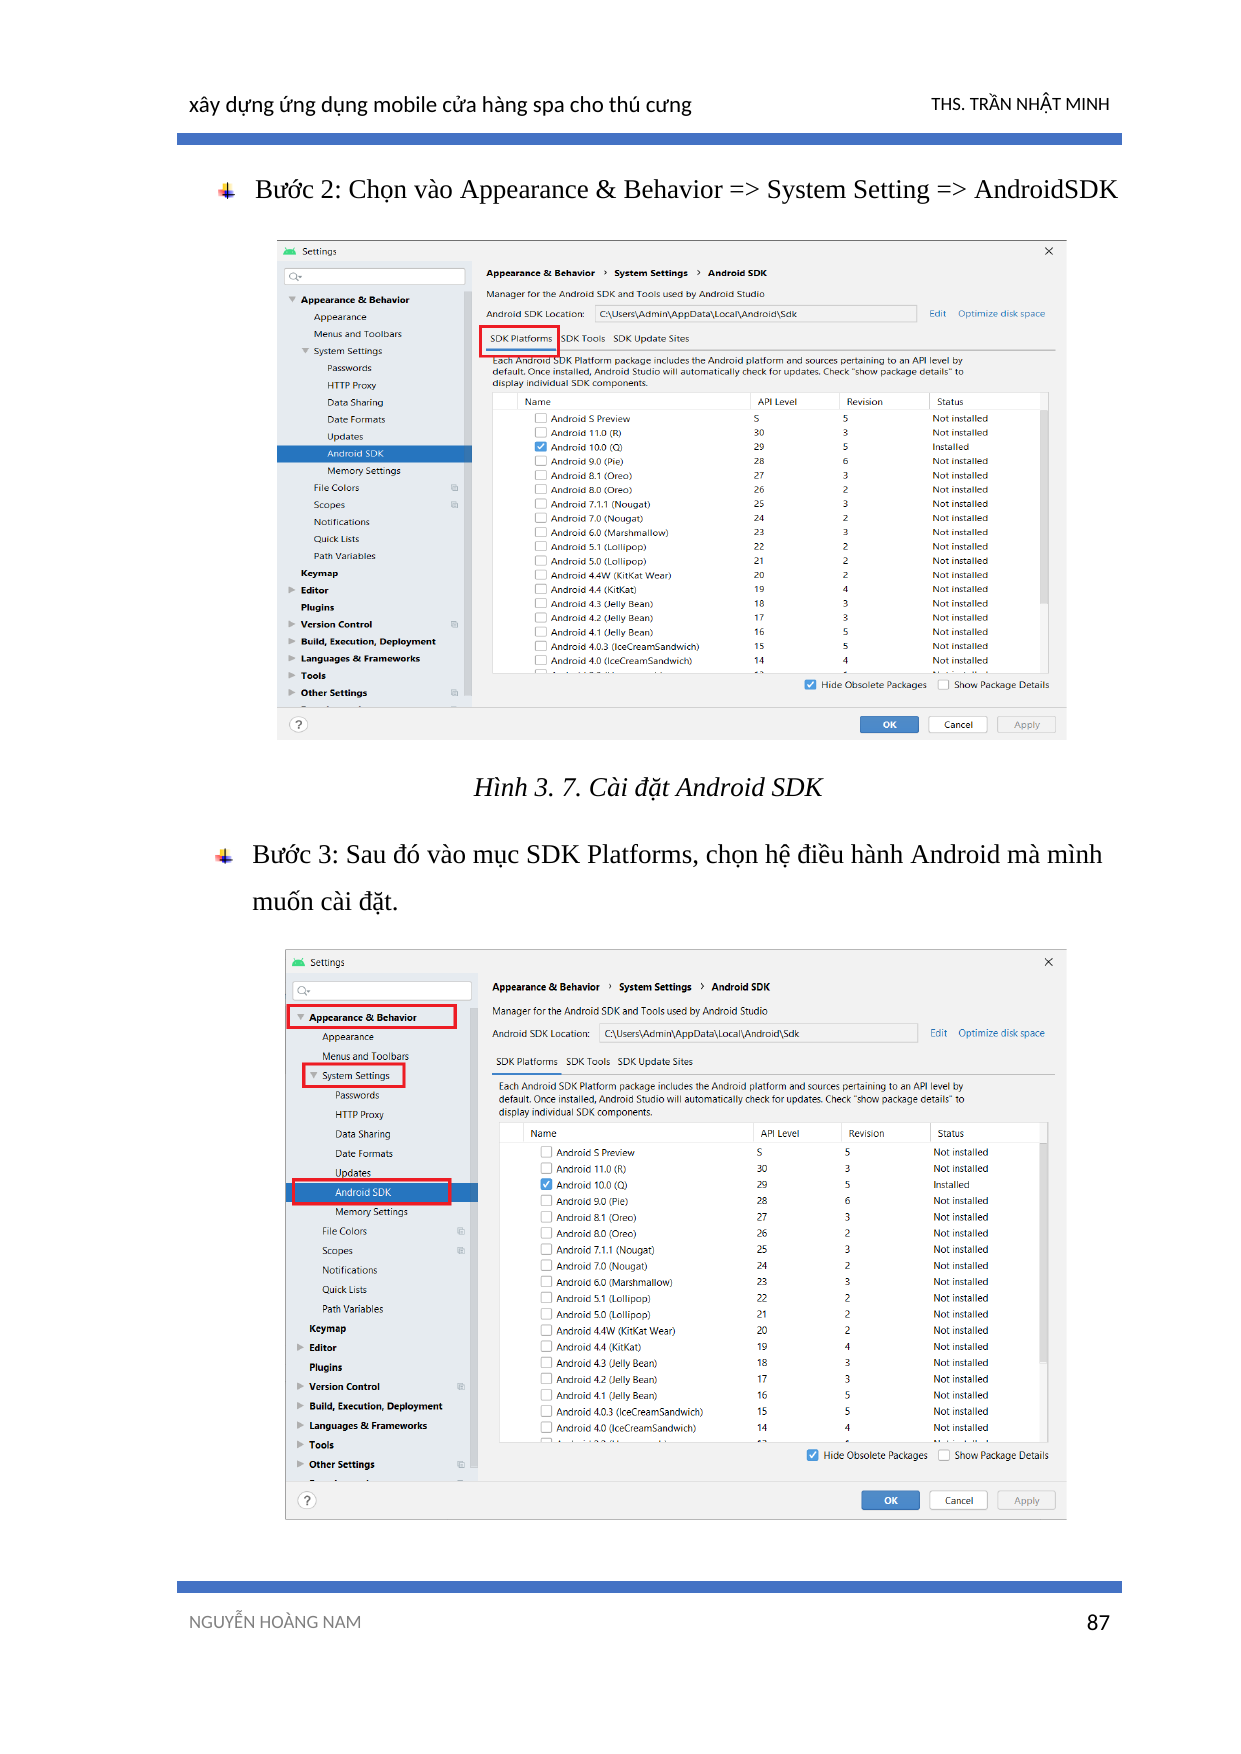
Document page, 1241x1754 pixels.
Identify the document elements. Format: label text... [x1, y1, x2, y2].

list Bước 3: Sau đó vào mục SDK Platforms, chọn hệ điều hành Android mà mình muốn cài đặt. [214, 838, 1122, 916]
picture [285, 948, 1067, 1520]
picture [215, 847, 233, 864]
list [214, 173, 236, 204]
picture [218, 181, 235, 199]
picture [277, 240, 1067, 740]
